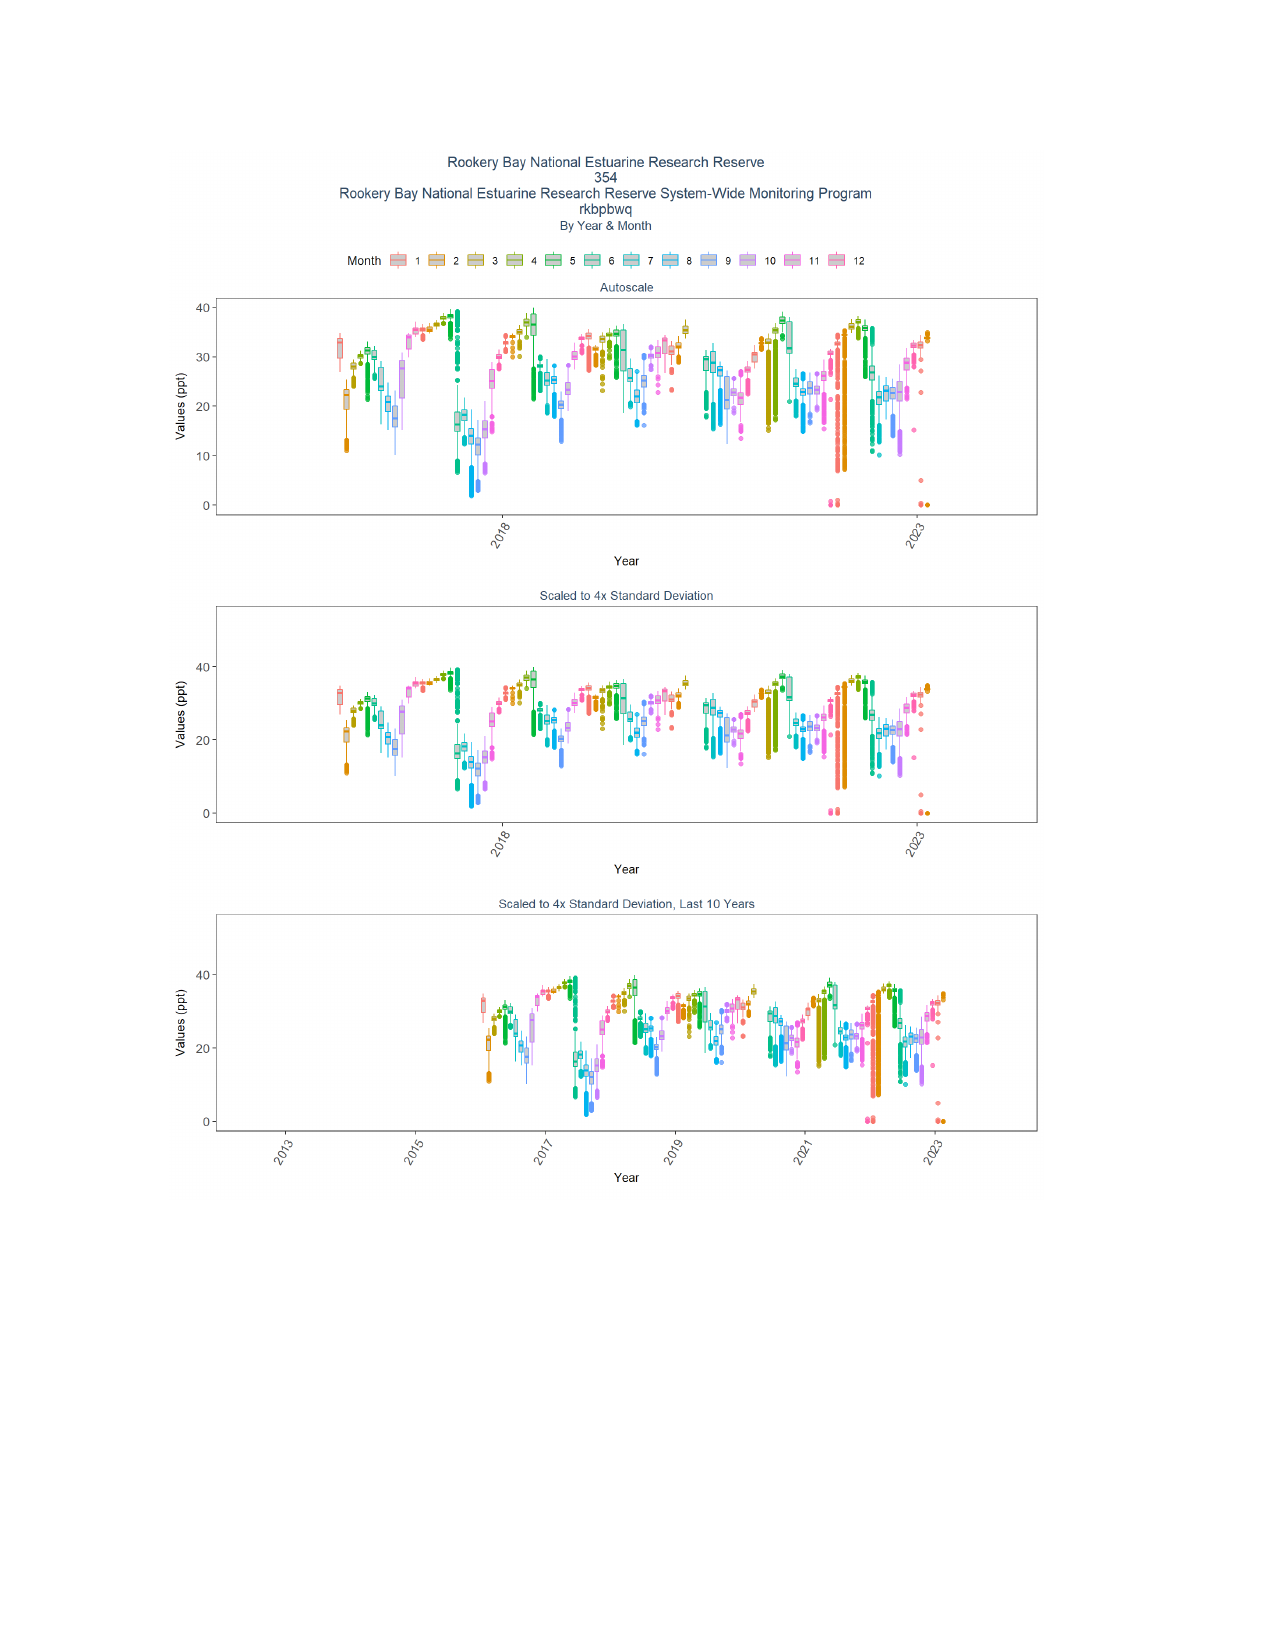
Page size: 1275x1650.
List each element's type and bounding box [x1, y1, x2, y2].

picture [168, 150, 1044, 1200]
